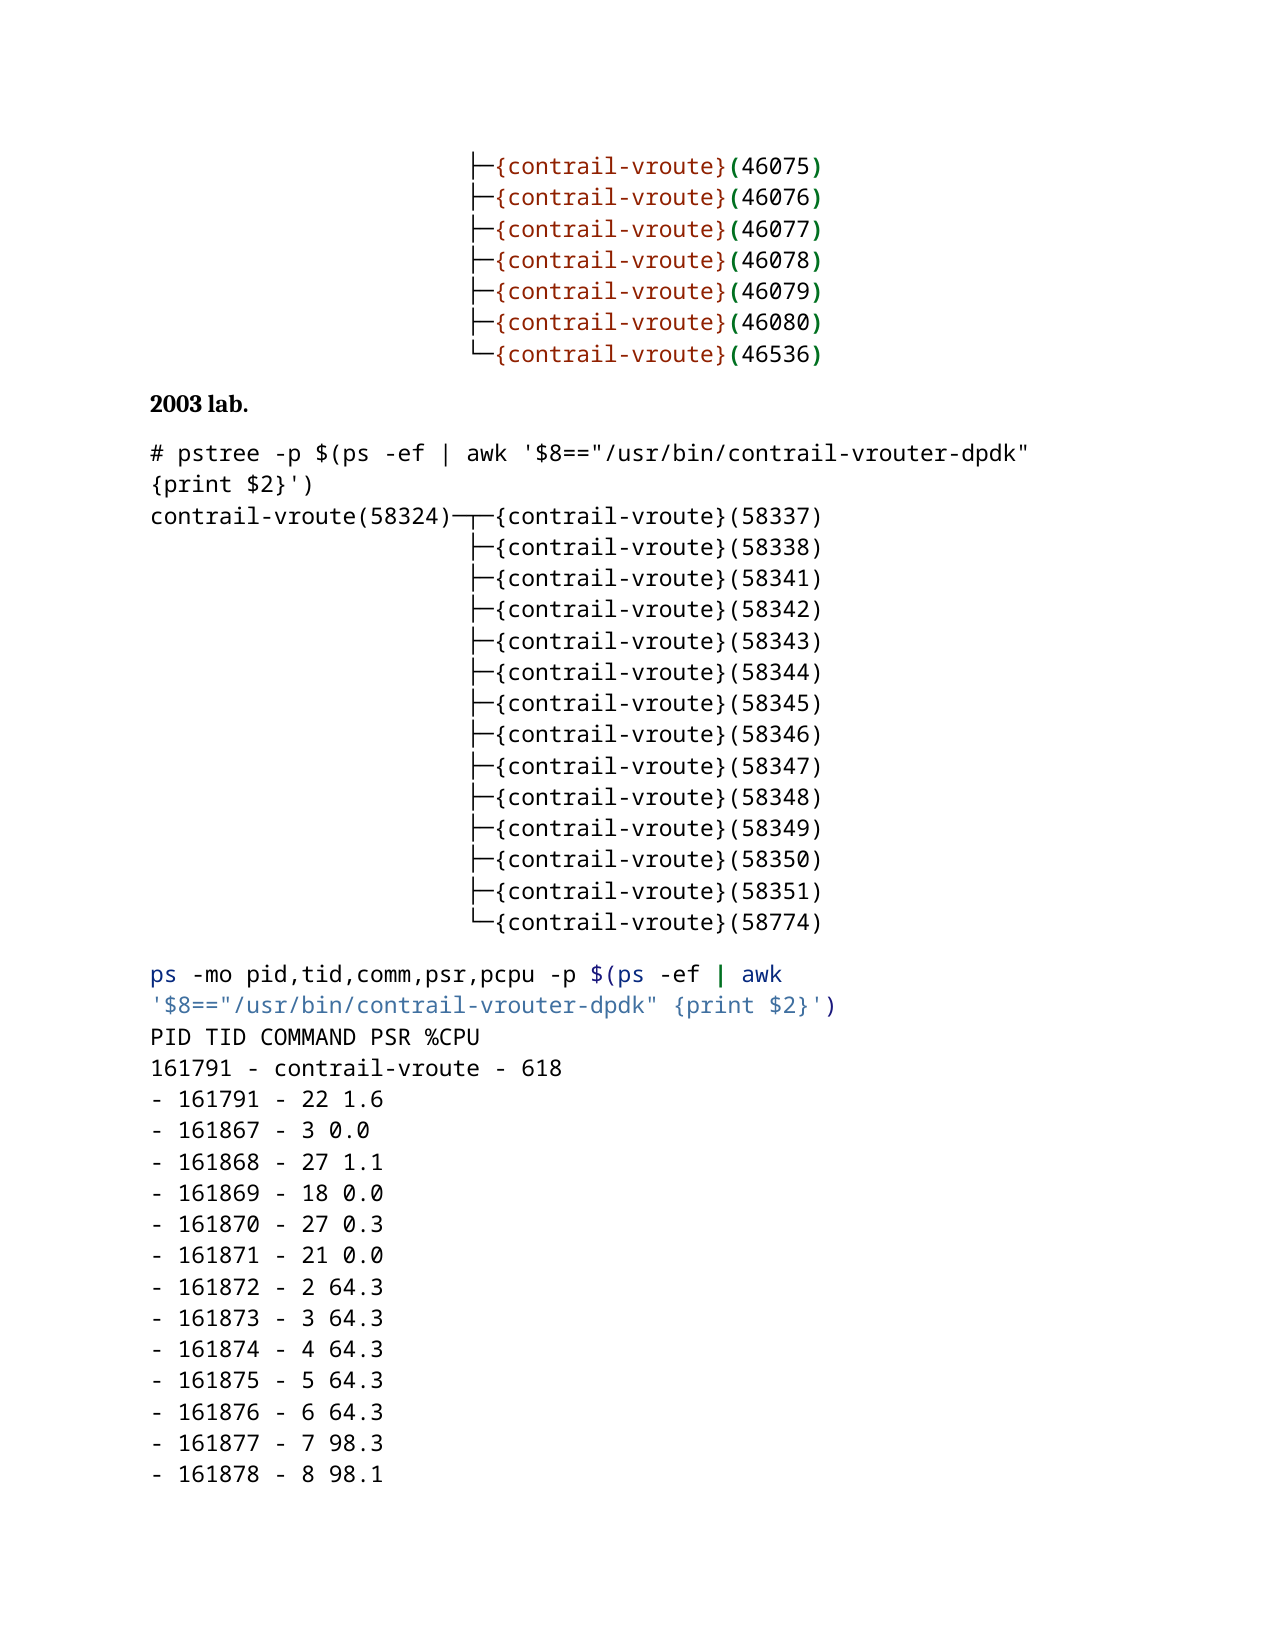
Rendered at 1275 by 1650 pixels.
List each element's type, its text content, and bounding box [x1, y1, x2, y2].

text # pstree -p $(ps -ef | awk '$8=="/usr/bin/contrail-vrouter-dpdk" {print $2}') contrail-vroute(58324)─┬─{contrail-vroute}(58337) ├─{contrail-vroute}(58338) ├─{contrail-vroute}(58341) ├─{contrail-vroute}(58342) ├─{contrail-vroute}(58343) ├─{contrail-vroute}(58344) ├─{contrail-vroute}(58345) ├─{contrail-vroute}(58346) ├─{contrail-vroute}(58347) ├─{contrail-vroute}(58348) ├─{contrail-vroute}(58349) ├─{contrail-vroute}(58350) ├─{contrail-vroute}(58351) └─{contrail-vroute}(58774) [150, 437, 1125, 937]
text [150, 150, 1125, 369]
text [150, 958, 1125, 1489]
text 2003 lab. [150, 389, 1125, 418]
